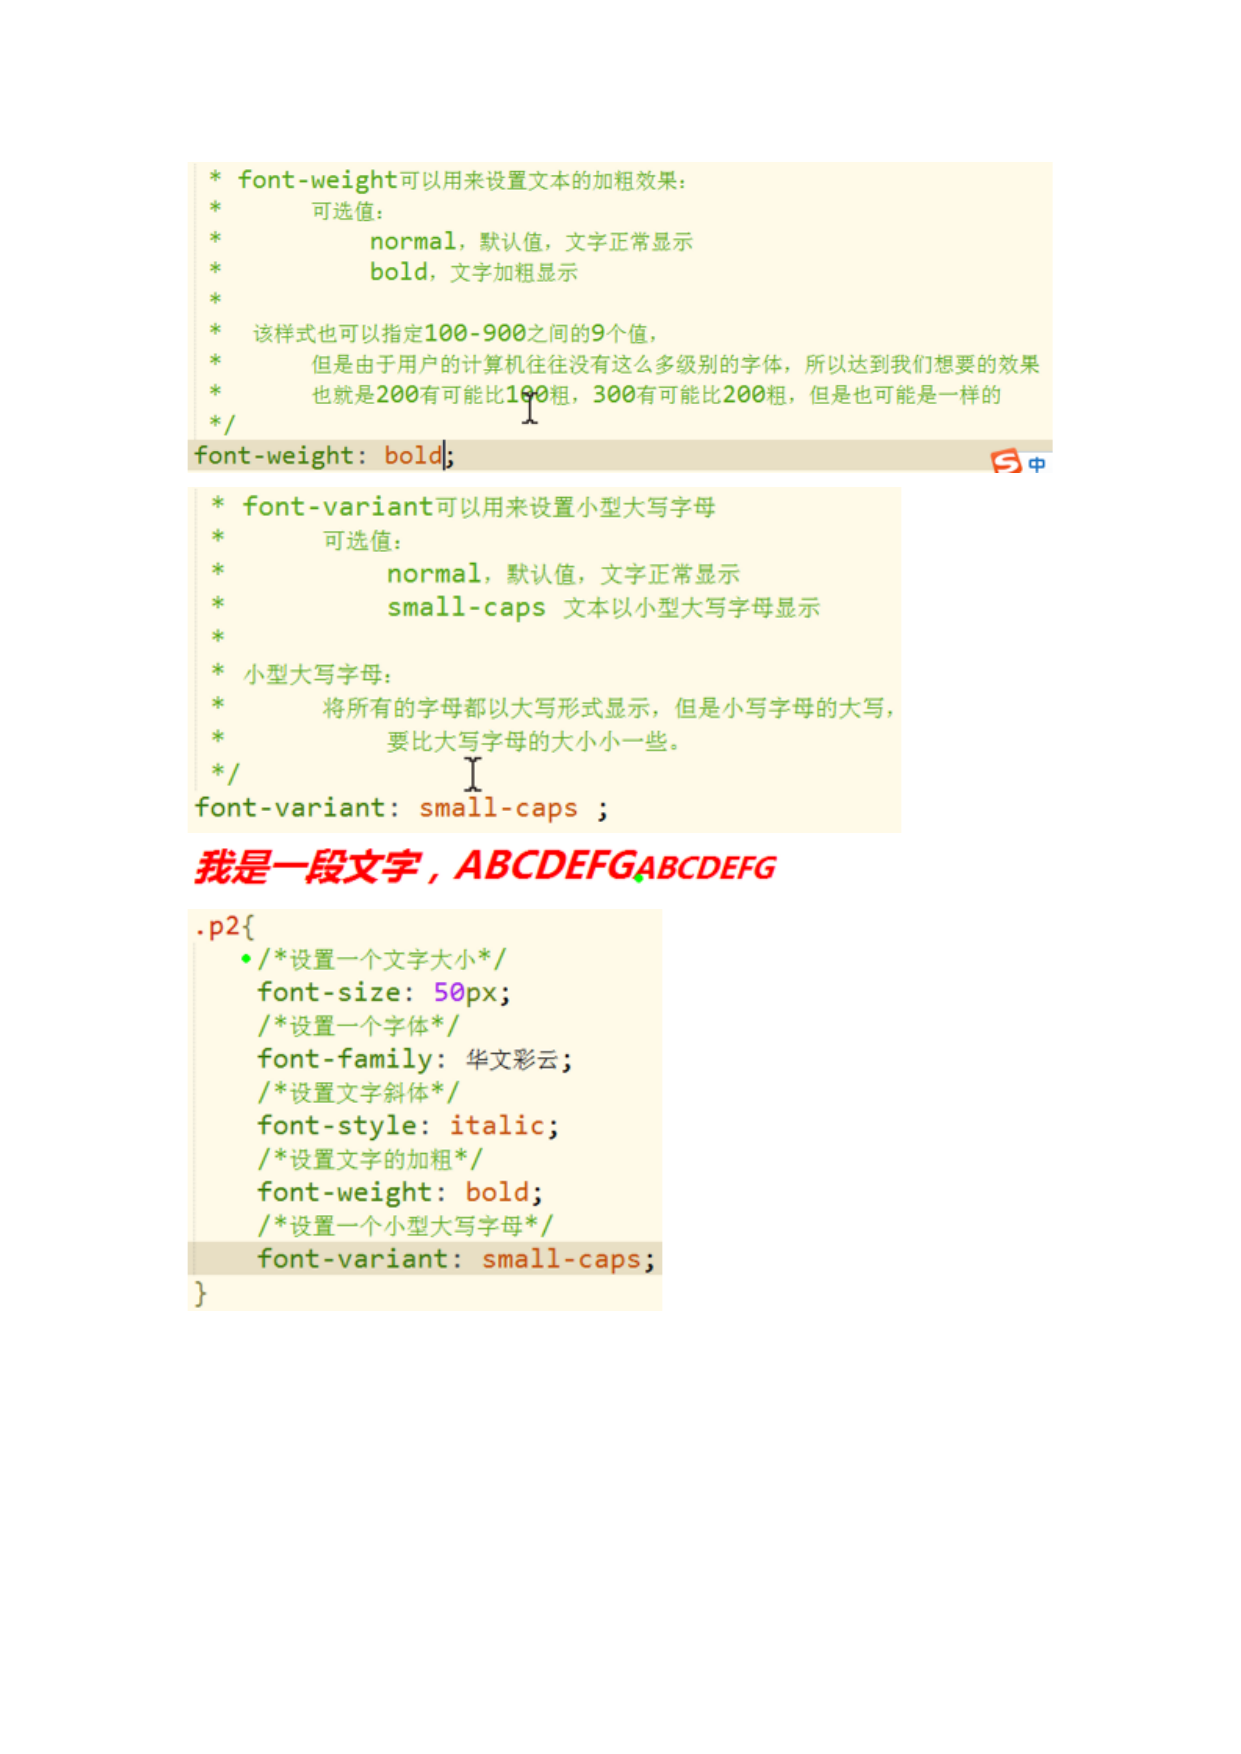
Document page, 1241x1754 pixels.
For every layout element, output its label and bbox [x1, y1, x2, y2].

picture [187, 909, 663, 1311]
picture [187, 162, 1053, 473]
picture [187, 844, 785, 895]
picture [187, 487, 902, 833]
